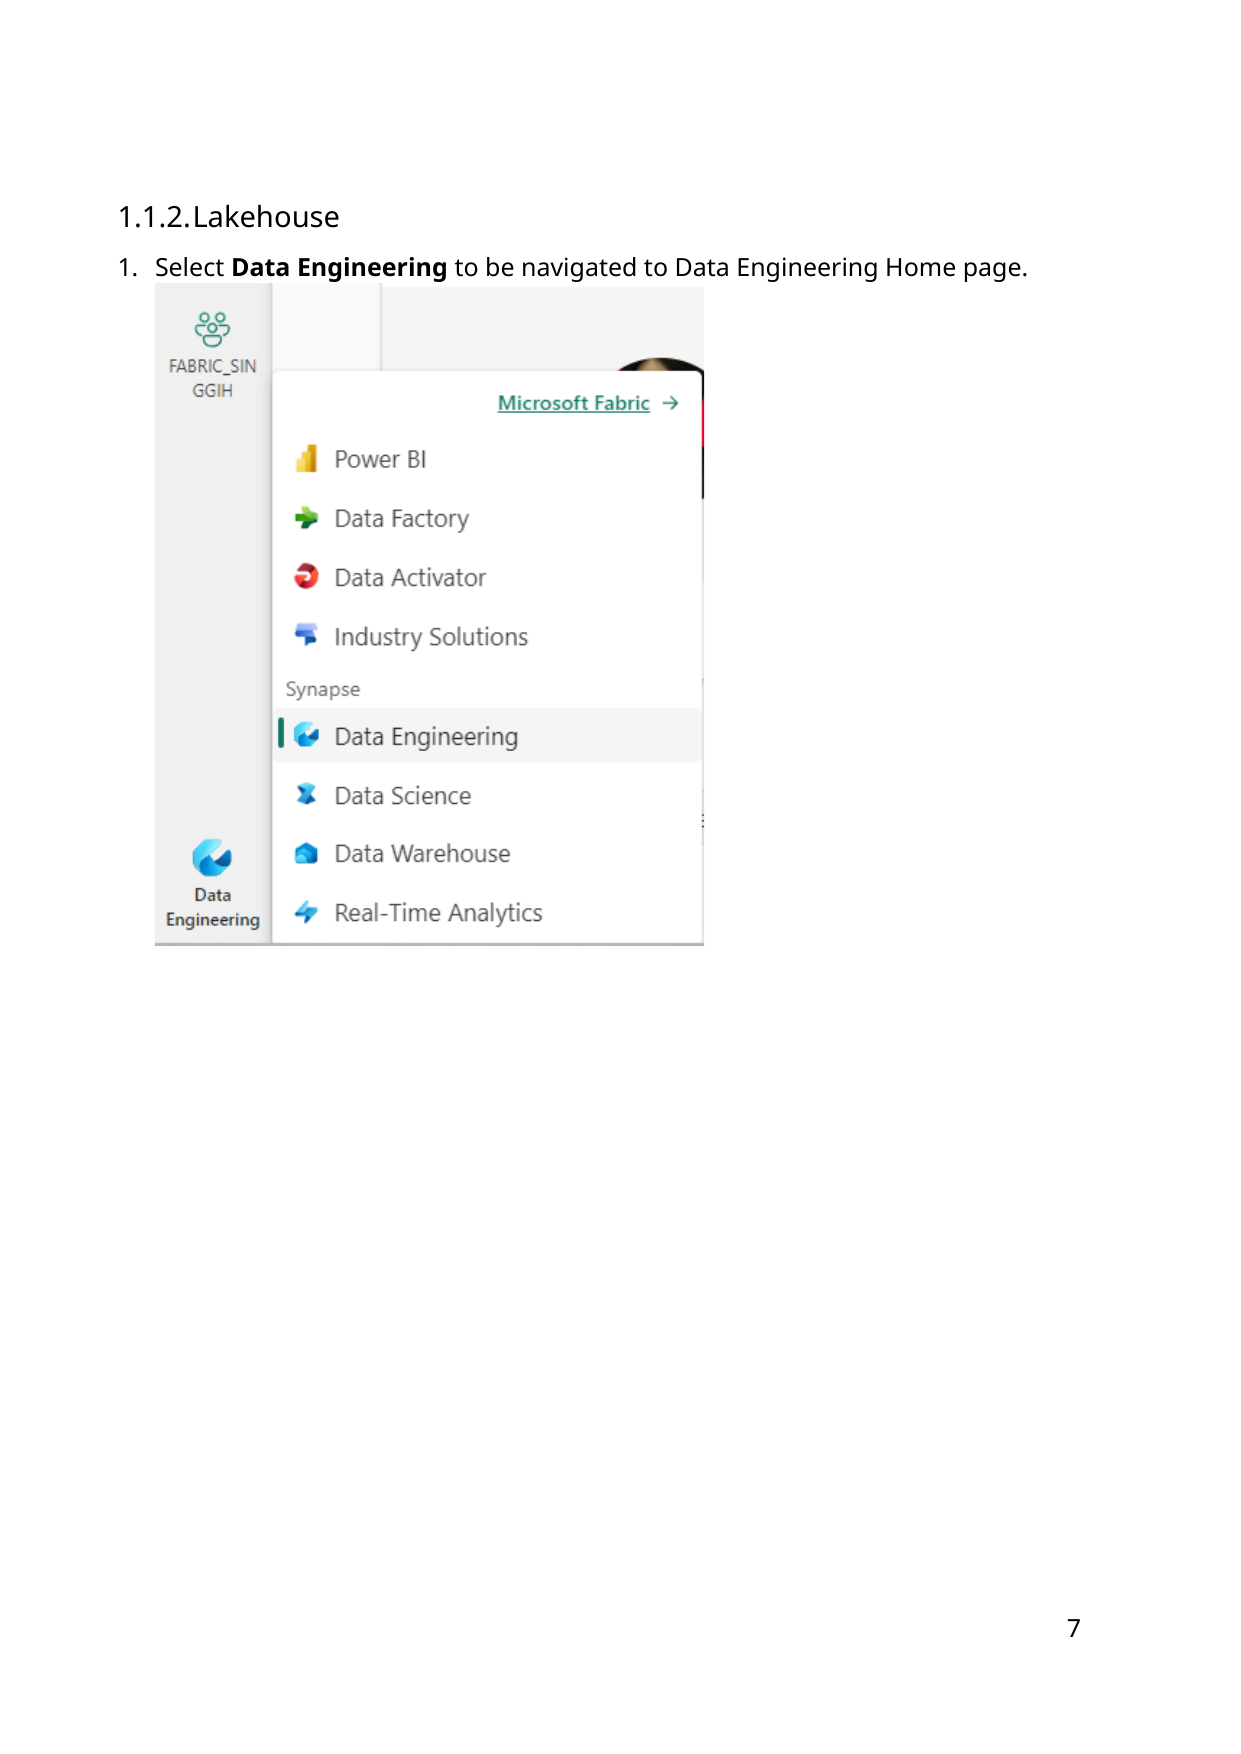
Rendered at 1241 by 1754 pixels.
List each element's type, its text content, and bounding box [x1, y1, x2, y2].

picture [154, 283, 705, 946]
subtitle Lakehouse [117, 196, 1051, 236]
